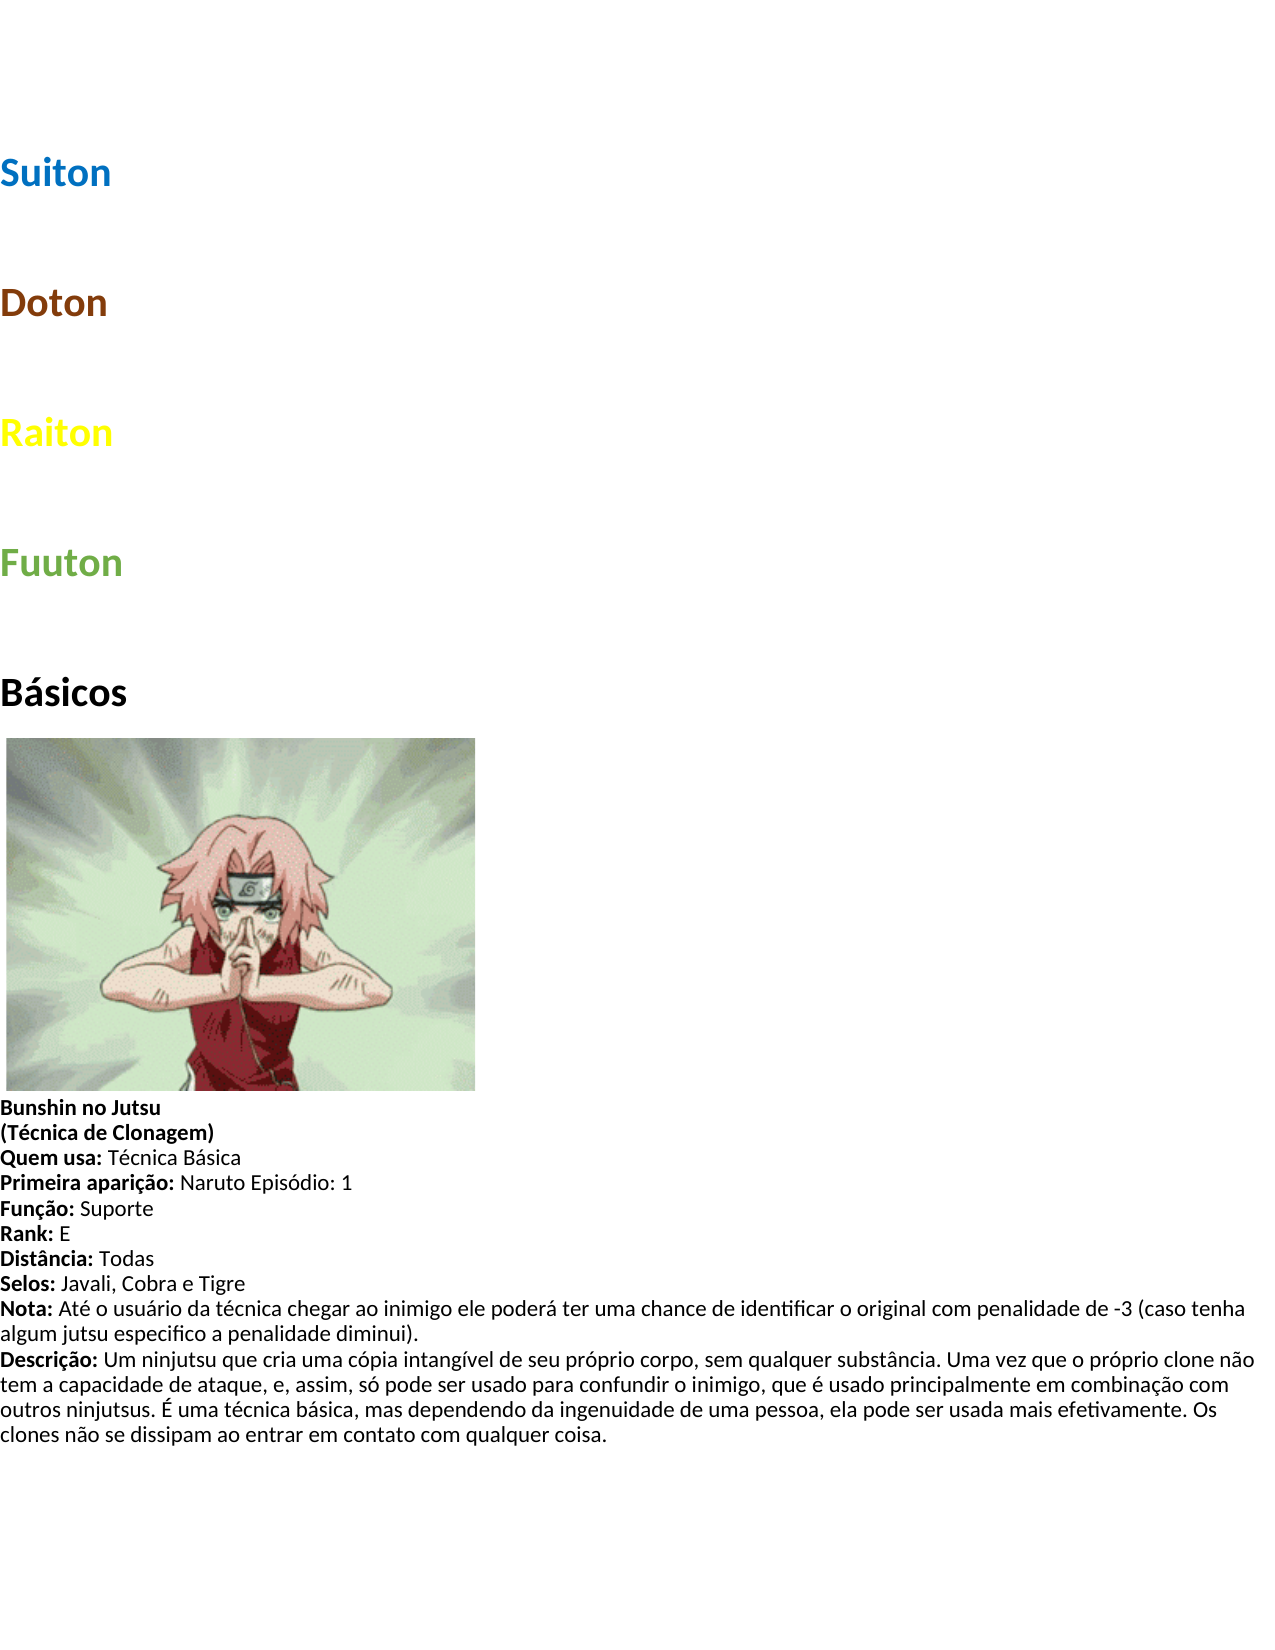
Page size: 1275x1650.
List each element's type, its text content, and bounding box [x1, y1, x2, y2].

picture [6, 738, 476, 1091]
text Bunshin no Jutsu [0, 1095, 1275, 1120]
text Raiton [0, 410, 1275, 456]
text Suiton [0, 150, 1275, 196]
text Rank: E [0, 1221, 1275, 1246]
text Básicos [0, 669, 1275, 715]
text Selos: Javali, Cobra e Tigre [0, 1272, 1275, 1297]
text Fuuton [0, 540, 1275, 585]
text Distância: Todas [0, 1246, 1275, 1272]
text Primeira aparição: Naruto Episódio: 1 [0, 1171, 1275, 1196]
text Nota: Até o usuário da técnica chegar ao inimigo ele poderá ter uma chance de identificar o original com penalidade de -3 (caso tenha algum jutsu especifico a penalidade diminui). [0, 1297, 1275, 1347]
text Descrição: Um ninjutsu que cria uma cópia intangível de seu próprio corpo, sem qualquer substância. Uma vez que o próprio clone não tem a capacidade de ataque, e, assim, só pode ser usado para confundir o inimigo, que é usado principalmente em combinação com outros ninjutsus. É uma técnica básica, mas dependendo da ingenuidade de uma pessoa, ela pode ser usada mais efetivamente. Os clones não se dissipam ao entrar em contato com qualquer coisa. [0, 1347, 1275, 1448]
text Função: Suporte [0, 1196, 1275, 1221]
text Quem usa: Técnica Básica [0, 1146, 1275, 1171]
text (Técnica de Clonagem) [0, 1120, 1275, 1146]
text Doton [0, 280, 1275, 326]
